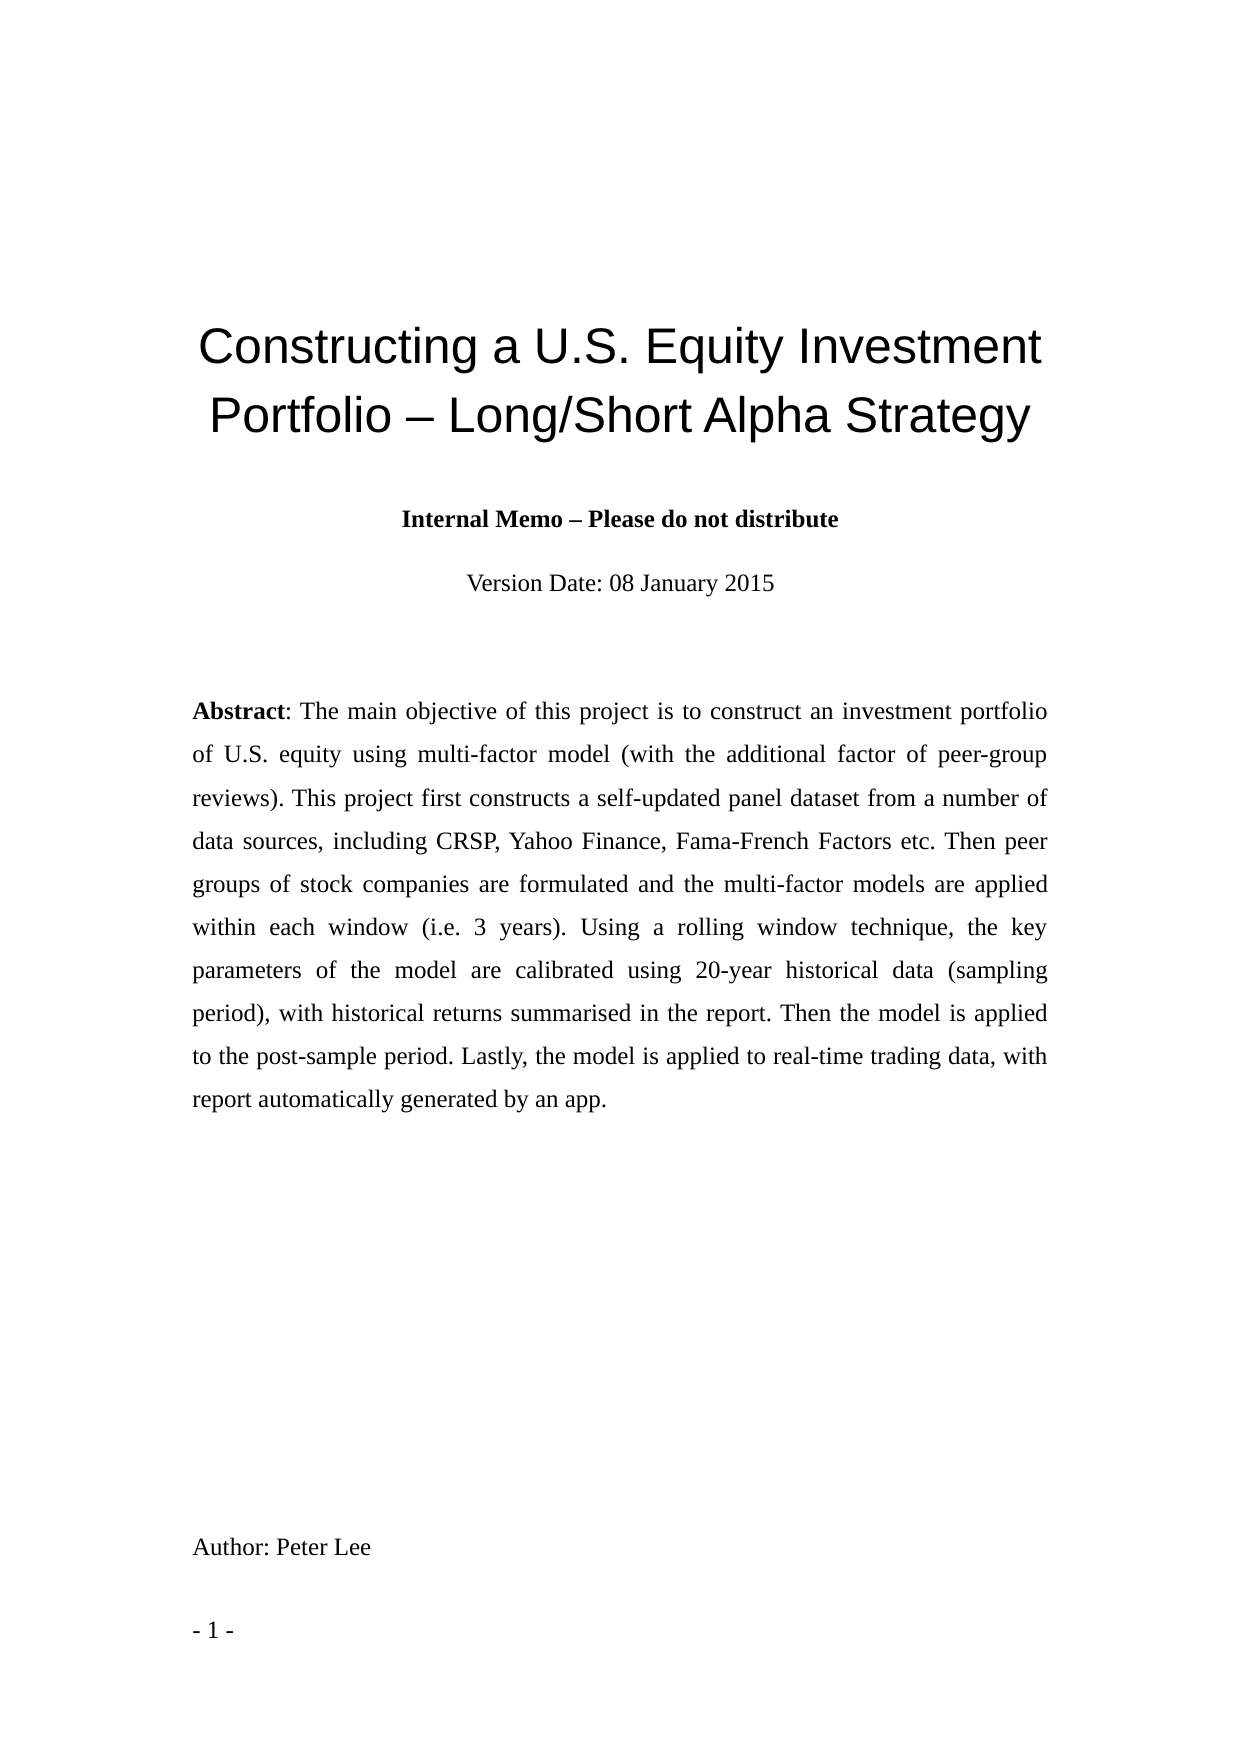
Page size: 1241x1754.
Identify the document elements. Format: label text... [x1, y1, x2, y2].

text Version Date: 08 January 2015 [192, 568, 1048, 597]
text Abstract: The main objective of this project is to construct an investment portfolio of U.S. equity using multi-factor model (with the additional factor of peer-group reviews). This project first constructs a self-updated panel dataset from a number of data sources, including CRSP, Yahoo Finance, Fama-French Factors etc. Then peer groups of stock companies are formulated and the multi-factor models are applied within each window (i.e. 3 years). Using a rolling window technique, the key parameters of the model are calibrated using 20-year historical data (sampling period), with historical returns summarised in the report. Then the model is applied to the post-sample period. Lastly, the model is applied to real-time trading data, with report automatically generated by an app. [192, 696, 1048, 1113]
title Constructing a U.S. Equity Investment Portfolio – Long/Short Alpha Strategy [192, 317, 1048, 443]
text Internal Memo – Please do not distribute [192, 504, 1048, 533]
text Author: Peter Lee [192, 1532, 1048, 1561]
